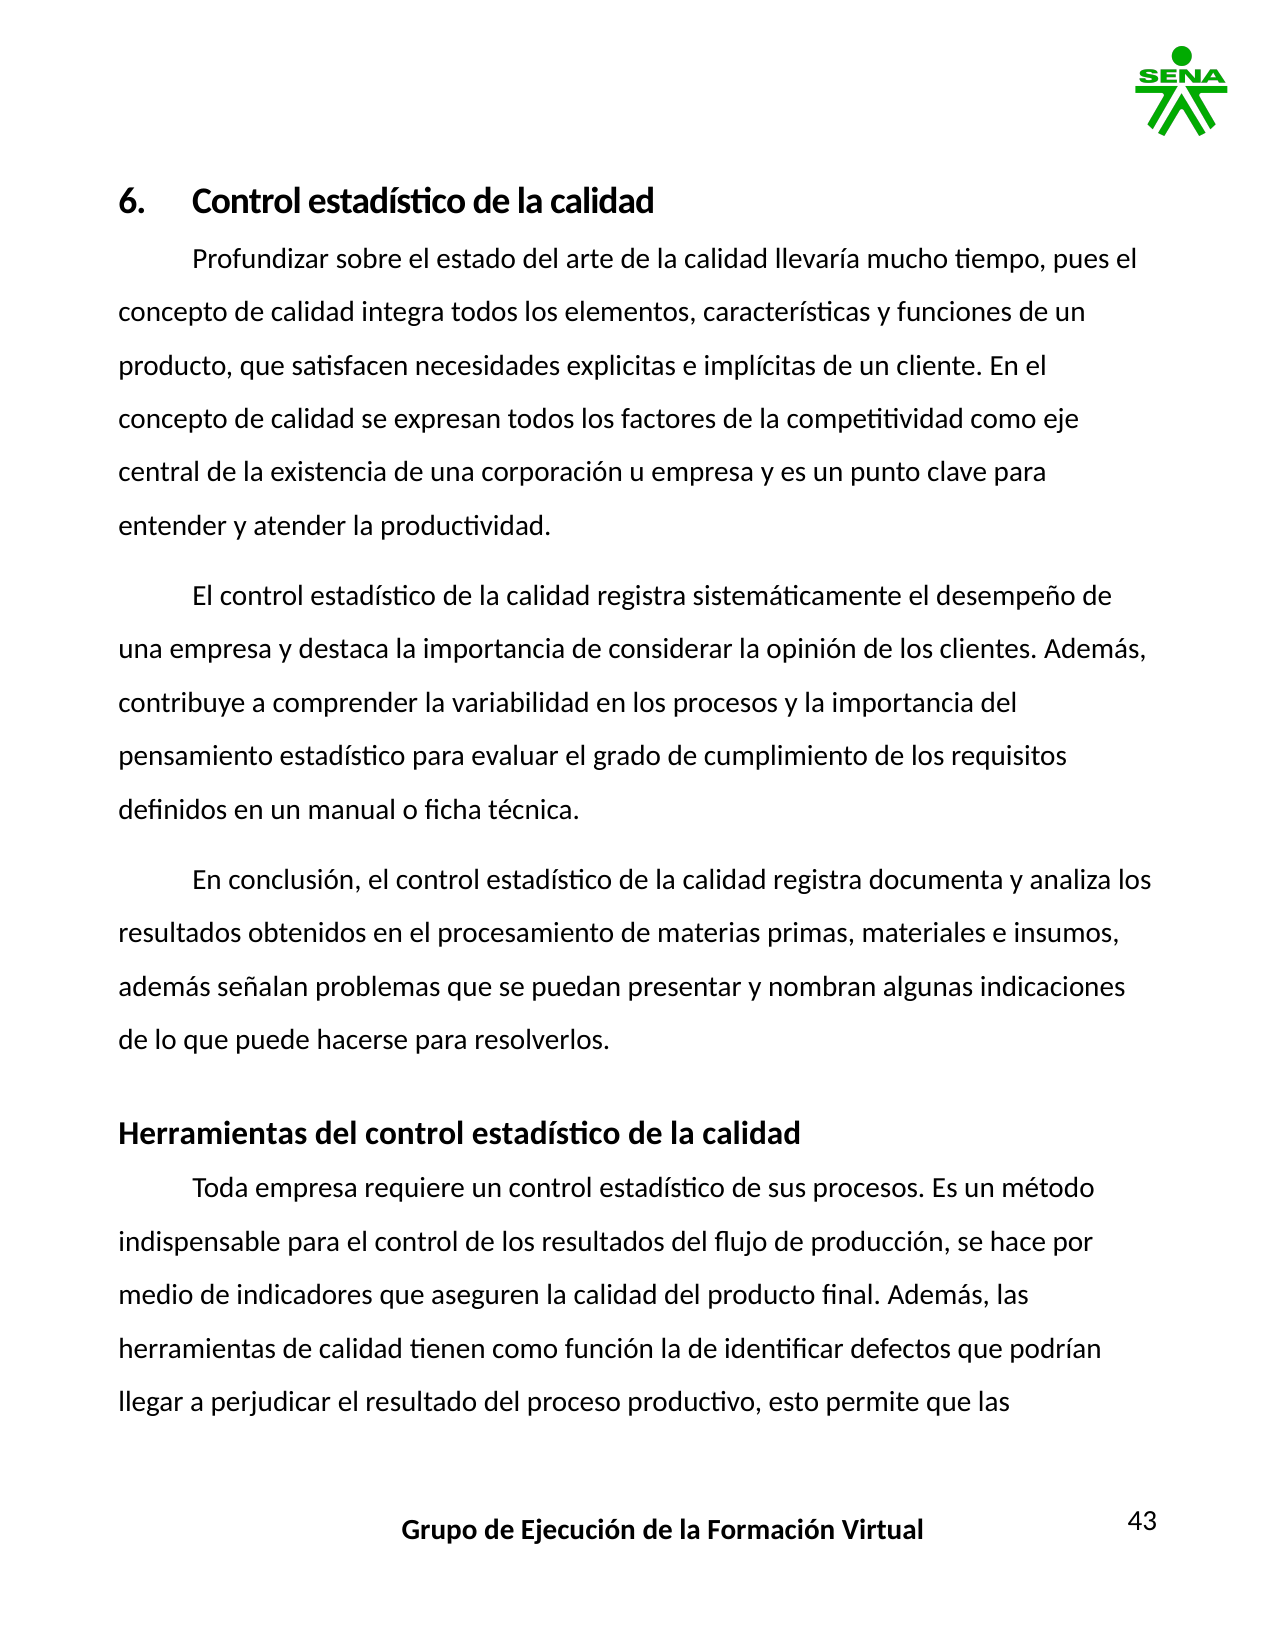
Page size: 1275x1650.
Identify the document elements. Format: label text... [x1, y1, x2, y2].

subtitle Control estadístico de la calidad [118, 177, 1157, 223]
text En conclusión, el control estadístico de la calidad registra documenta y analiza los resultados obtenidos en el procesamiento de materias primas, materiales e insumos, además señalan problemas que se puedan presentar y nombran algunas indicaciones de lo que puede hacerse para resolverlos. [118, 861, 1157, 1057]
picture [1135, 46, 1228, 136]
text El control estadístico de la calidad registra sistemáticamente el desempeño de una empresa y destaca la importancia de considerar la opinión de los clientes. Además, contribuye a comprender la variabilidad en los procesos y la importancia del pensamiento estadístico para evaluar el grado de cumplimiento de los requisitos definidos en un manual o ficha técnica. [118, 577, 1157, 826]
subtitle Herramientas del control estadístico de la calidad [118, 1112, 1157, 1153]
text Profundizar sobre el estado del arte de la calidad llevaría mucho tiempo, pues el concepto de calidad integra todos los elementos, características y funciones de un producto, que satisfacen necesidades explicitas e implícitas de un cliente. En el concepto de calidad se expresan todos los factores de la competitividad como eje central de la existencia de una corporación u empresa y es un punto clave para entender y atender la productividad. [118, 240, 1157, 542]
